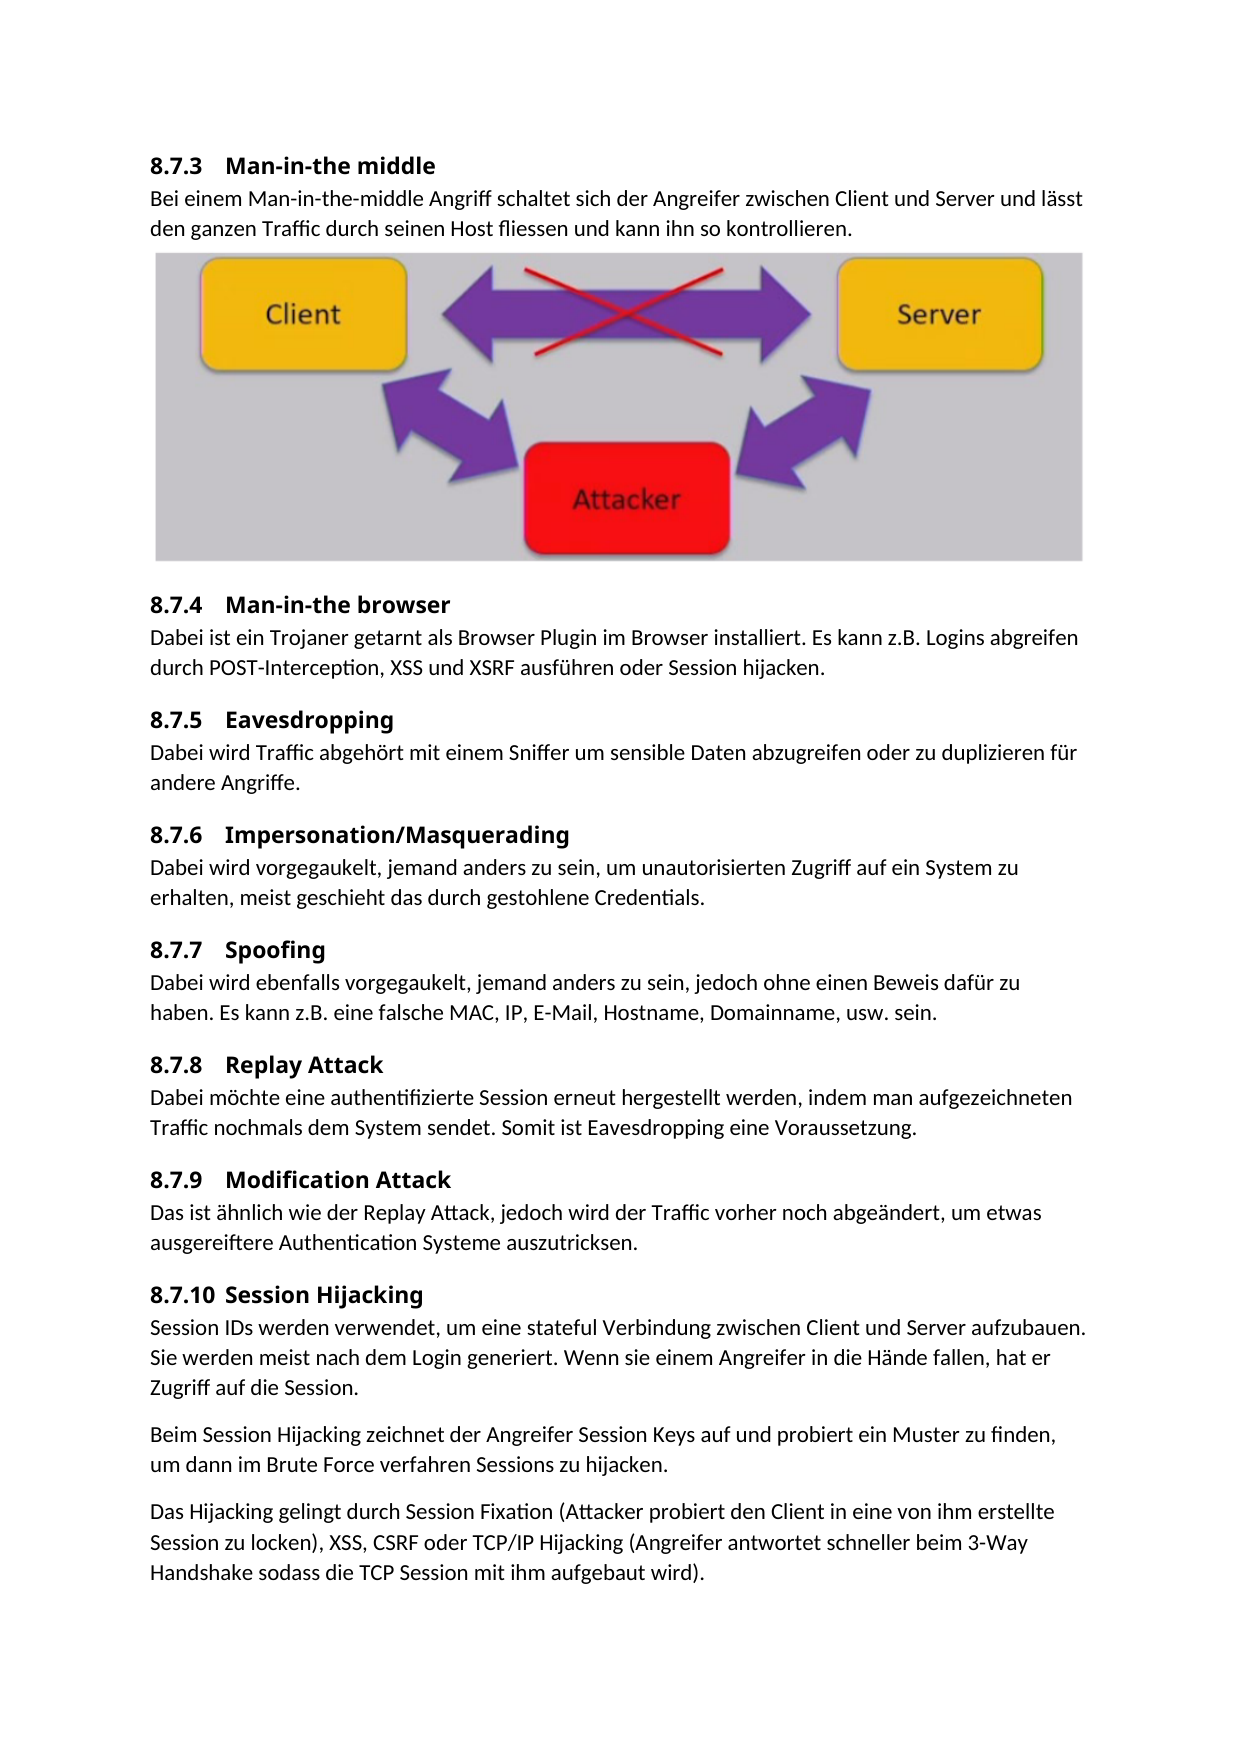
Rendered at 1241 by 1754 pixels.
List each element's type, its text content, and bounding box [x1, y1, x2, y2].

text Dabei ist ein Trojaner getarnt als Browser Plugin im Browser installiert. Es kann z.B. Logins abgreifen durch POST-Interception, XSS und XSRF ausführen oder Session hijacken. [150, 623, 1090, 681]
subtitle Spoofing [150, 934, 1090, 966]
subtitle Eavesdropping [150, 704, 1090, 736]
subtitle Replay Attack [150, 1049, 1090, 1081]
picture [150, 244, 1091, 567]
subtitle Modification Attack [150, 1164, 1090, 1196]
text Das ist ähnlich wie der Replay Attack, jedoch wird der Traffic vorher noch abgeändert, um etwas ausgereiftere Authentication Systeme auszutricksen. [150, 1198, 1090, 1256]
text Bei einem Man-in-the-middle Angriff schaltet sich der Angreifer zwischen Client und Server und lässt den ganzen Traffic durch seinen Host fliessen und kann ihn so kontrollieren. [150, 184, 1090, 244]
text Dabei möchte eine authentifizierte Session erneut hergestellt werden, indem man aufgezeichneten Traffic nochmals dem System sendet. Somit ist Eavesdropping eine Voraussetzung. [150, 1083, 1090, 1141]
subtitle Session Hijacking [150, 1279, 1090, 1311]
subtitle Impersonation/Masquerading [150, 819, 1090, 851]
text Session IDs werden verwendet, um eine stateful Verbindung zwischen Client und Server aufzubauen. Sie werden meist nach dem Login generiert. Wenn sie einem Angreifer in die Hände fallen, hat er Zugriff auf die Session. [150, 1313, 1090, 1401]
text Dabei wird vorgegaukelt, jemand anders zu sein, um unautorisierten Zugriff auf ein System zu erhalten, meist geschieht das durch gestohlene Credentials. [150, 853, 1090, 911]
text Das Hijacking gelingt durch Session Fixation (Attacker probiert den Client in eine von ihm erstellte Session zu locken), XSS, CSRF oder TCP/IP Hijacking (Angreifer antwortet schneller beim 3-Way Handshake sodass die TCP Session mit ihm aufgebaut wird). [150, 1497, 1090, 1586]
subtitle Man-in-the browser [150, 589, 1090, 621]
text Dabei wird Traffic abgehört mit einem Sniffer um sensible Daten abzugreifen oder zu duplizieren für andere Angriffe. [150, 738, 1090, 796]
subtitle Man-in-the middle [150, 150, 1090, 181]
text Beim Session Hijacking zeichnet der Angreifer Session Keys auf und probiert ein Muster zu finden, um dann im Brute Force verfahren Sessions zu hijacken. [150, 1420, 1090, 1478]
text Dabei wird ebenfalls vorgegaukelt, jemand anders zu sein, jedoch ohne einen Beweis dafür zu haben. Es kann z.B. eine falsche MAC, IP, E-Mail, Hostname, Domainname, usw. sein. [150, 968, 1090, 1026]
